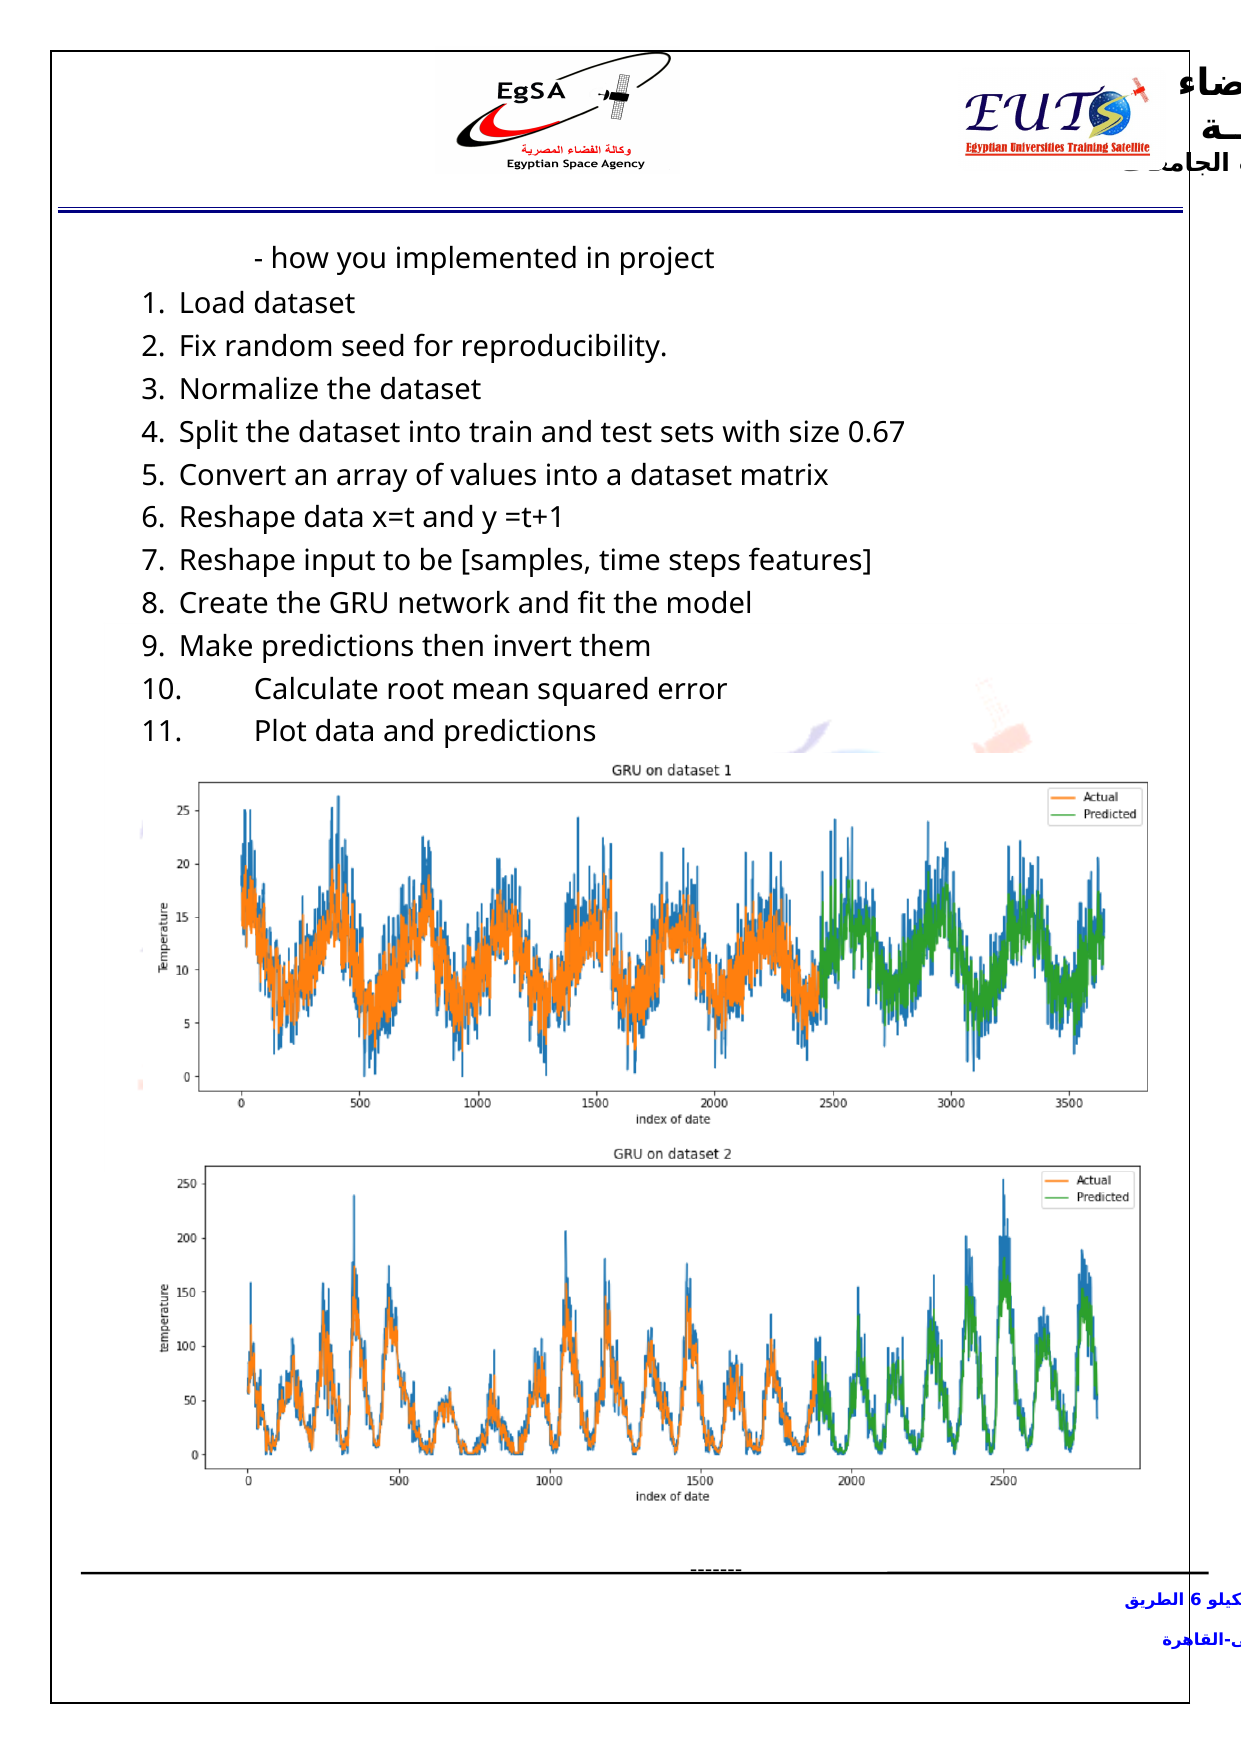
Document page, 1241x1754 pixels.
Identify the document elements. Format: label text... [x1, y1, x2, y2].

list Convert an array of values into a dataset matrix [141, 454, 1137, 493]
list Plot data and predictions [141, 711, 1137, 750]
list - how you implemented in project [143, 237, 1146, 277]
picture [958, 67, 1166, 171]
picture [143, 753, 1176, 1134]
list Fix random seed for reproducibility. [141, 325, 1137, 365]
list Calculate root mean squared error [141, 668, 1137, 708]
list Load dataset [141, 283, 1137, 322]
list Reshape data x=t and y =t+1 [141, 497, 1137, 536]
list Split the dataset into train and test sets with size 0.67 [141, 411, 1137, 451]
list Create the GRU network and fit the model [141, 582, 1137, 622]
list Make predictions then invert them [141, 625, 1137, 665]
picture [435, 52, 680, 174]
picture [435, 46, 680, 50]
picture [143, 1137, 1176, 1511]
list Reshape input to be [samples, time steps features] [141, 539, 1137, 579]
list Normalize the dataset [141, 368, 1137, 408]
